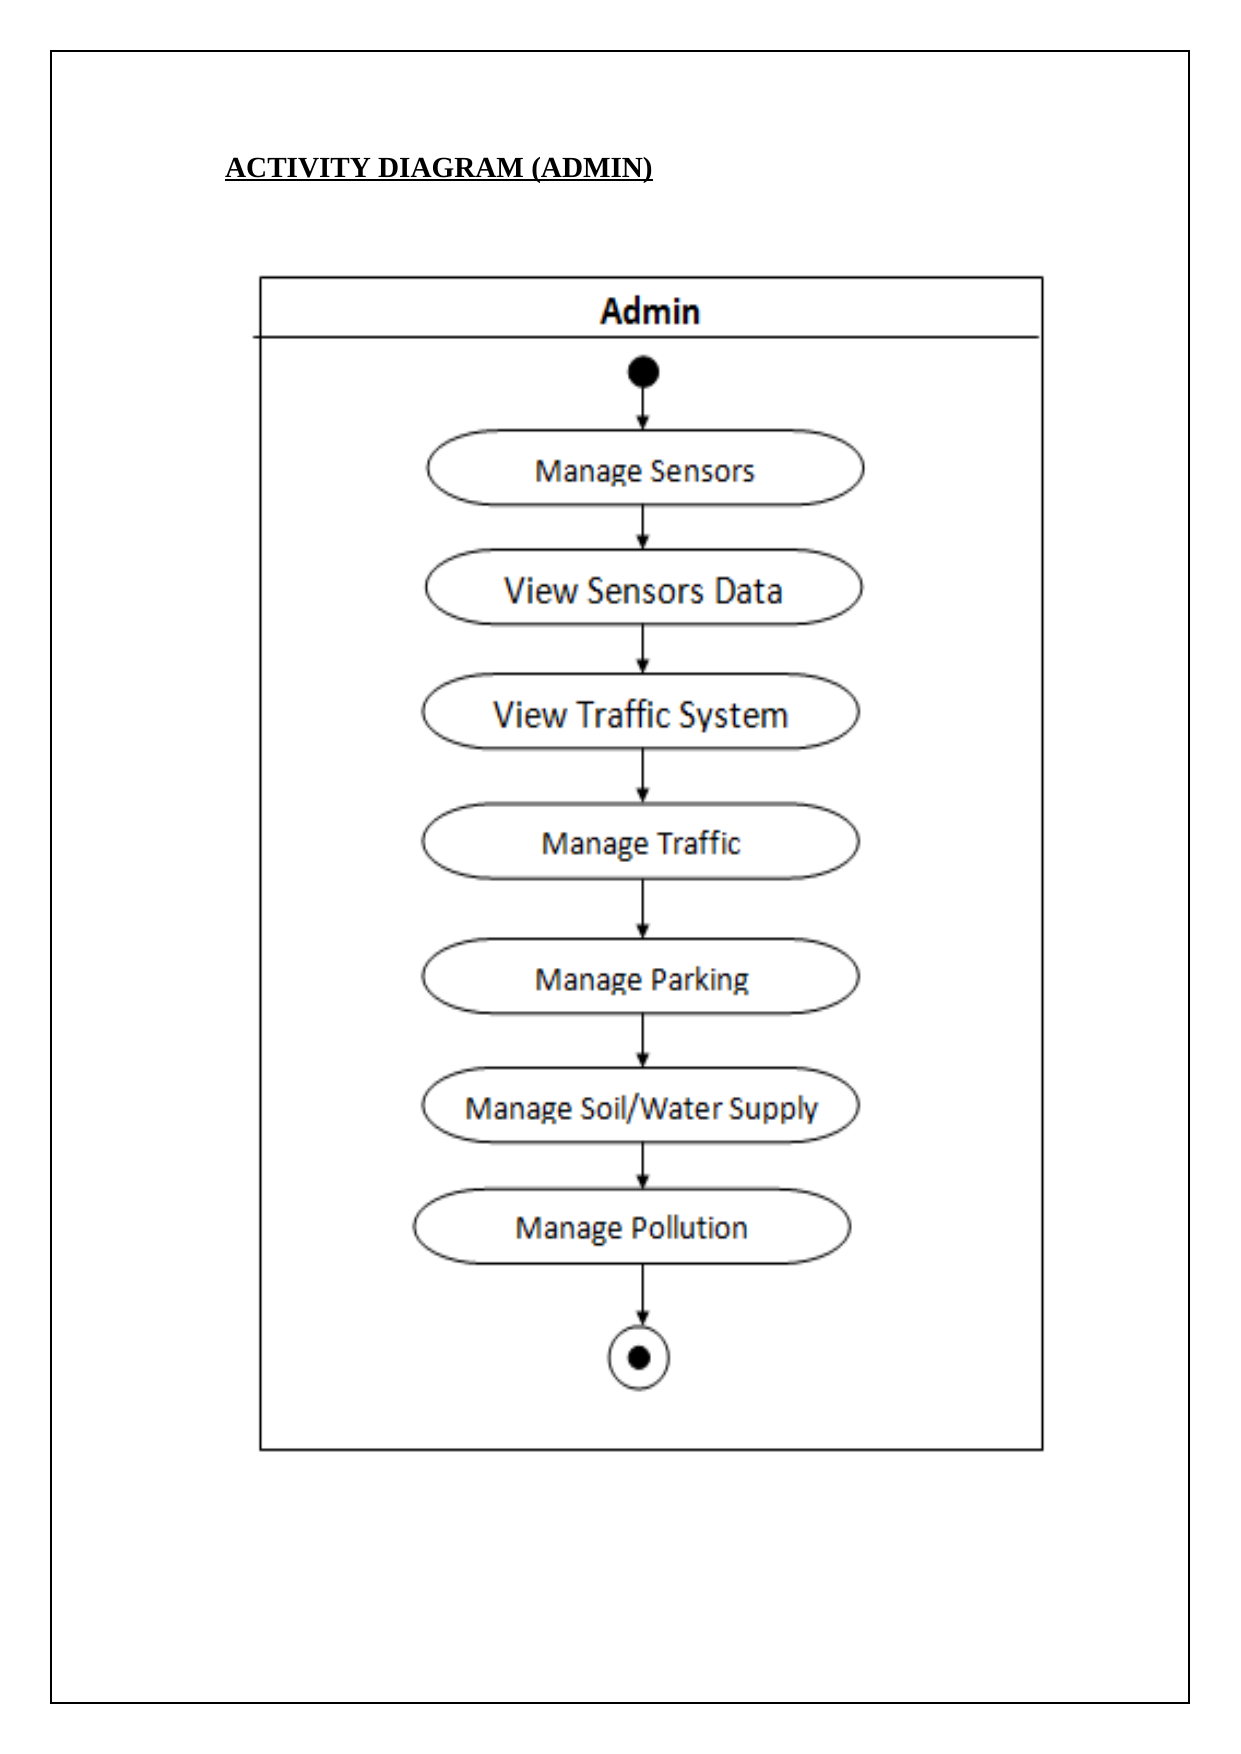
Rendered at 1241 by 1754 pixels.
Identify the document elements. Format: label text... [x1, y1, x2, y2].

picture [225, 265, 1065, 1478]
list ACTIVITY DIAGRAM (ADMIN) [225, 150, 1090, 183]
